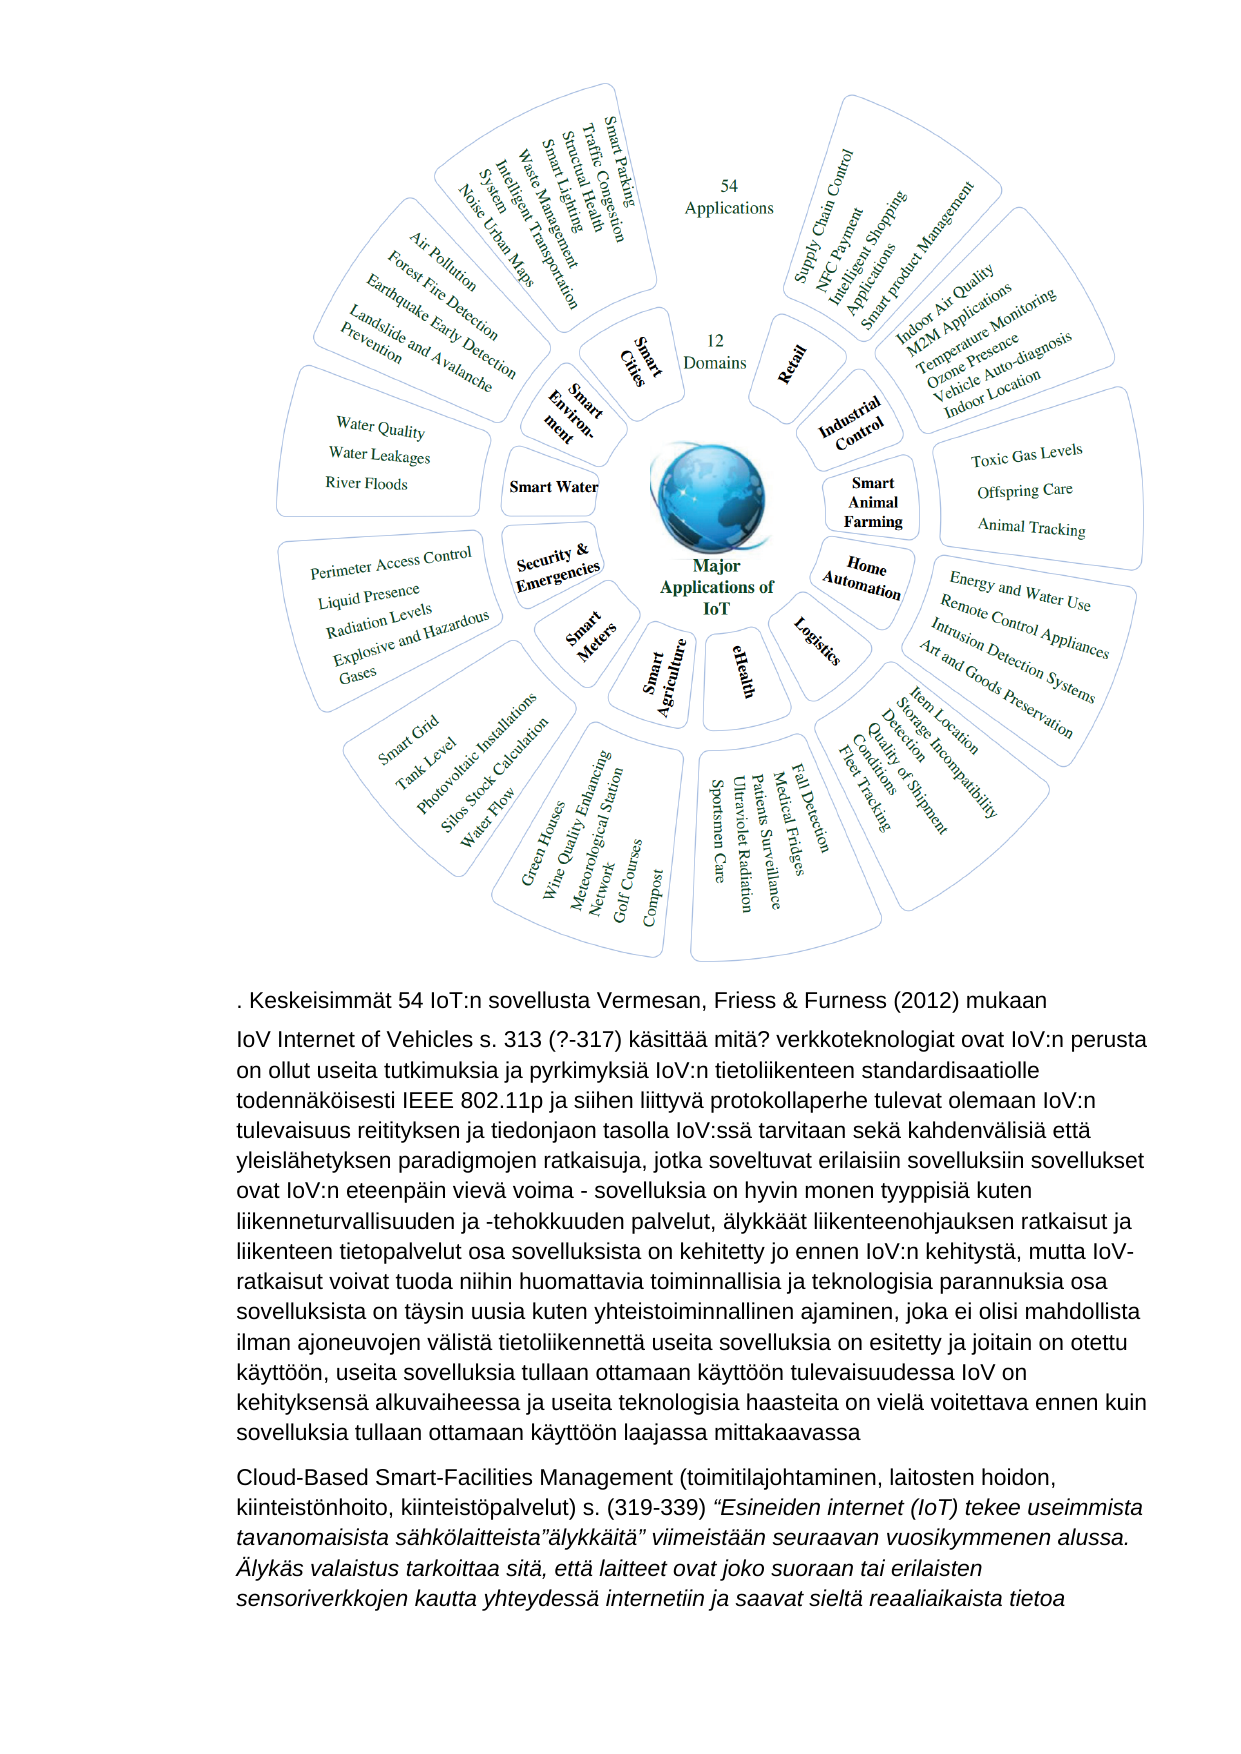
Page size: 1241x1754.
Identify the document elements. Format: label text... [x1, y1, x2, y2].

picture [255, 59, 1171, 974]
text IoV Internet of Vehicles s. 313 (?-317) käsittää mitä? verkkoteknologiat ovat IoV:n perusta on ollut useita tutkimuksia ja pyrkimyksiä IoV:n tietoliikenteen standardisaatiolle todennäköisesti IEEE 802.11p ja siihen liittyvä protokollaperhe tulevat olemaan IoV:n tulevaisuus reitityksen ja tiedonjaon tasolla IoV:ssä tarvitaan sekä kahdenvälisiä että yleislähetyksen paradigmojen ratkaisuja, jotka soveltuvat erilaisiin sovelluksiin sovellukset ovat IoV:n eteenpäin vievä voima - sovelluksia on hyvin monen tyyppisiä kuten liikenneturvallisuuden ja -tehokkuuden palvelut, älykkäät liikenteenohjauksen ratkaisut ja liikenteen tietopalvelut osa sovelluksista on kehitetty jo ennen IoV:n kehitystä, mutta IoV-ratkaisut voivat tuoda niihin huomattavia toiminnallisia ja teknologisia parannuksia osa sovelluksista on täysin uusia kuten yhteistoiminnallinen ajaminen, joka ei olisi mahdollista ilman ajoneuvojen välistä tietoliikennettä useita sovelluksia on esitetty ja joitain on otettu käyttöön, useita sovelluksia tullaan ottamaan käyttöön tulevaisuudessa IoV on kehityksensä alkuvaiheessa ja useita teknologisia haasteita on vielä voitettava ennen kuin sovelluksia tullaan ottamaan käyttöön laajassa mittakaavassa [236, 1026, 1152, 1445]
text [236, 1464, 1152, 1611]
